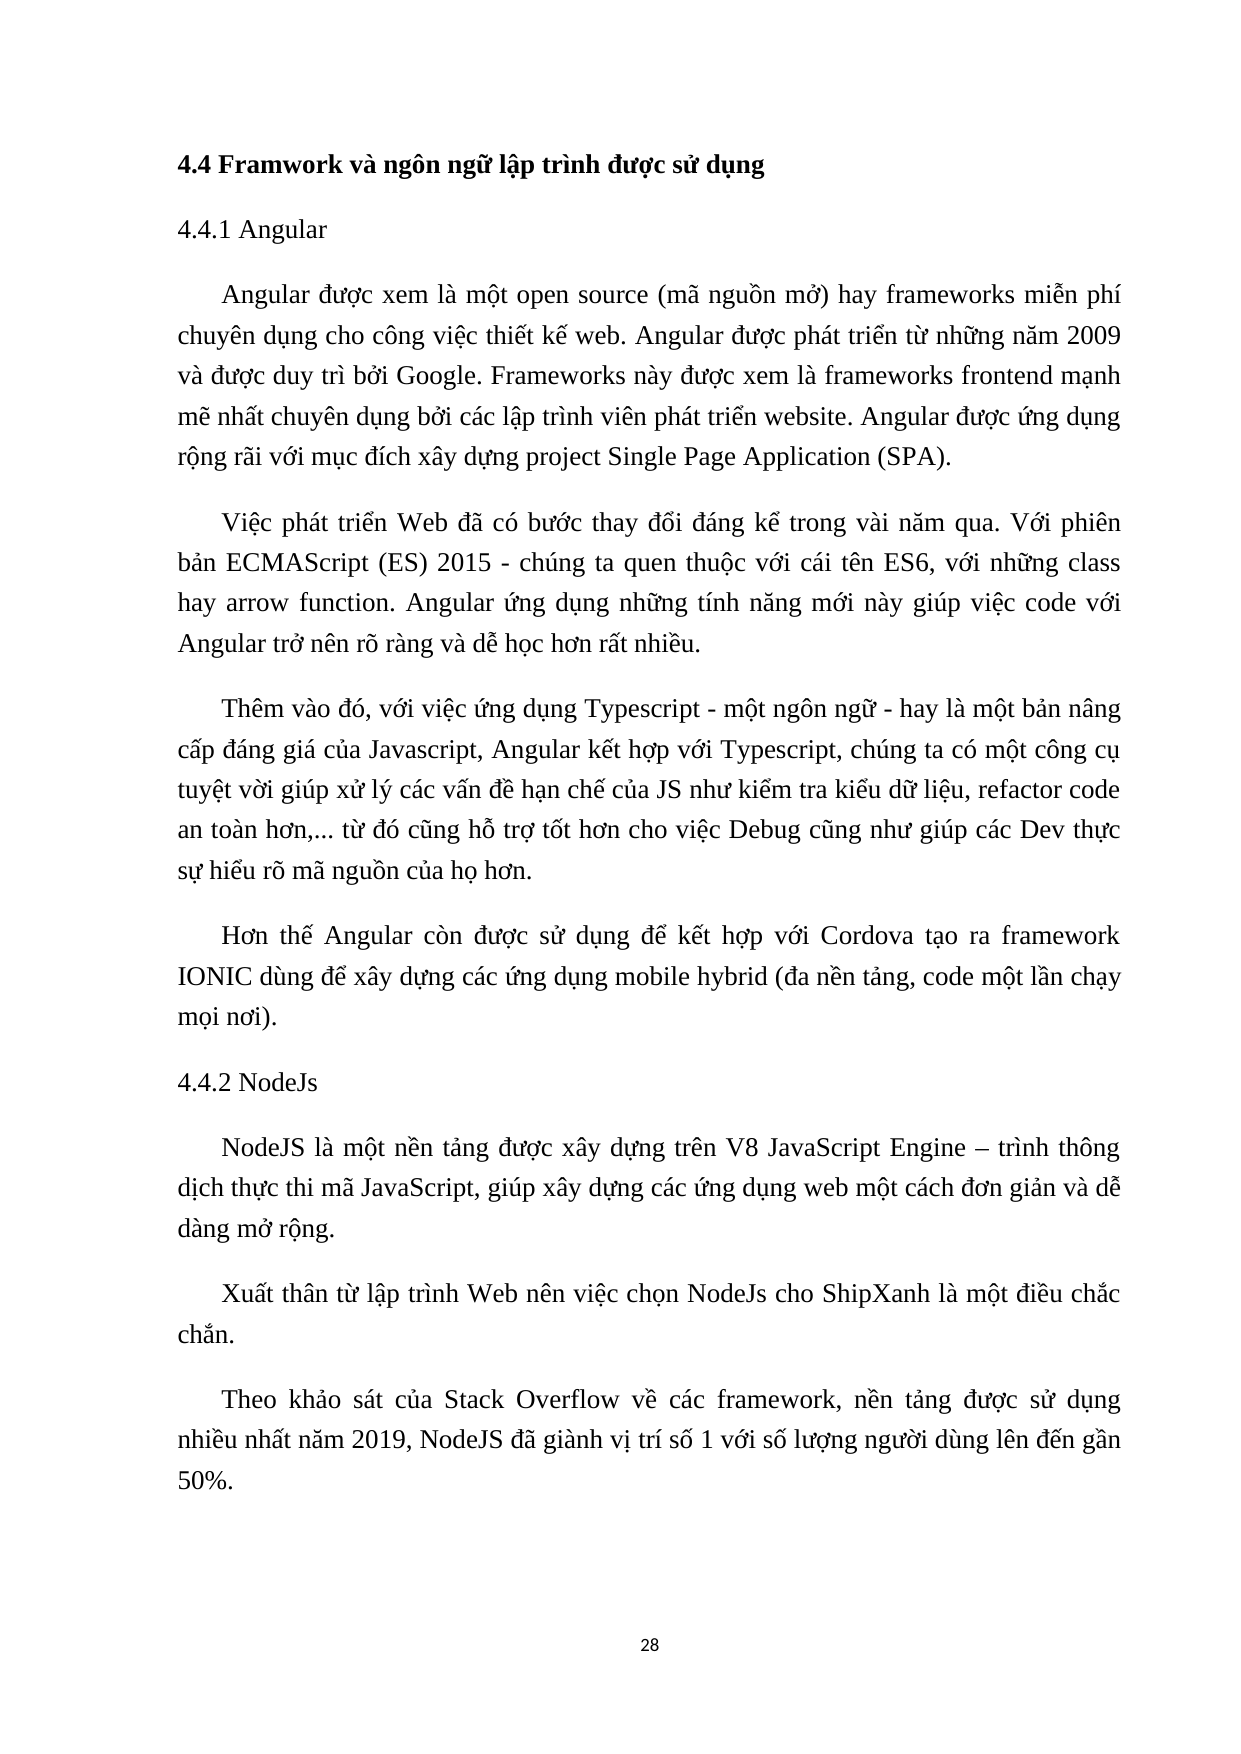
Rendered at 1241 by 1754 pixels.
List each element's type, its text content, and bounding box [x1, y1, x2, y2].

text Xuất thân từ lập trình Web nên việc chọn NodeJs cho ShipXanh là một điều chắc chắn. [177, 1277, 1122, 1349]
text NodeJS là một nền tảng được xây dựng trên V8 JavaScript Engine – trình thông dịch thực thi mã JavaScript, giúp xây dựng các ứng dụng web một cách đơn giản và dễ dàng mở rộng. [177, 1131, 1122, 1243]
subtitle 4.4 Framwork và ngôn ngữ lập trình được sử dụng [177, 148, 1122, 179]
text Angular được xem là một open source (mã nguồn mở) hay frameworks miễn phí chuyên dụng cho công việc thiết kế web. Angular được phát triển từ những năm 2009 và được duy trì bởi Google. Frameworks này được xem là frameworks frontend mạnh mẽ nhất chuyên dụng bởi các lập trình viên phát triển website. Angular được ứng dụng rộng rãi với mục đích xây dựng project Single Page Application (SPA). [177, 278, 1122, 471]
text Thêm vào đó, với việc ứng dụng Typescript - một ngôn ngữ - hay là một bản nâng cấp đáng giá của Javascript, Angular kết hợp với Typescript, chúng ta có một công cụ tuyệt vời giúp xử lý các vấn đề hạn chế của JS như kiểm tra kiểu dữ liệu, refactor code an toàn hơn,... từ đó cũng hỗ trợ tốt hơn cho việc Debug cũng như giúp các Dev thực sự hiểu rõ mã nguồn của họ hơn. [177, 692, 1122, 885]
text Việc phát triển Web đã có bước thay đổi đáng kể trong vài năm qua. Với phiên bản ECMAScript (ES) 2015 - chúng ta quen thuộc với cái tên ES6, với những class hay arrow function. Angular ứng dụng những tính năng mới này giúp việc code với Angular trở nên rõ ràng và dễ học hơn rất nhiều. [177, 506, 1122, 658]
subtitle 4.4.1 Angular [177, 213, 1122, 244]
subtitle 4.4.2 NodeJs [177, 1066, 1122, 1097]
text Hơn thế Angular còn được sử dụng để kết hợp với Cordova tạo ra framework IONIC dùng để xây dựng các ứng dụng mobile hybrid (đa nền tảng, code một lần chạy mọi nơi). [177, 919, 1122, 1031]
text Theo khảo sát của Stack Overflow về các framework, nền tảng được sử dụng nhiều nhất năm 2019, NodeJS đã giành vị trí số 1 với số lượng người dùng lên đến gần 50%. [177, 1383, 1122, 1495]
